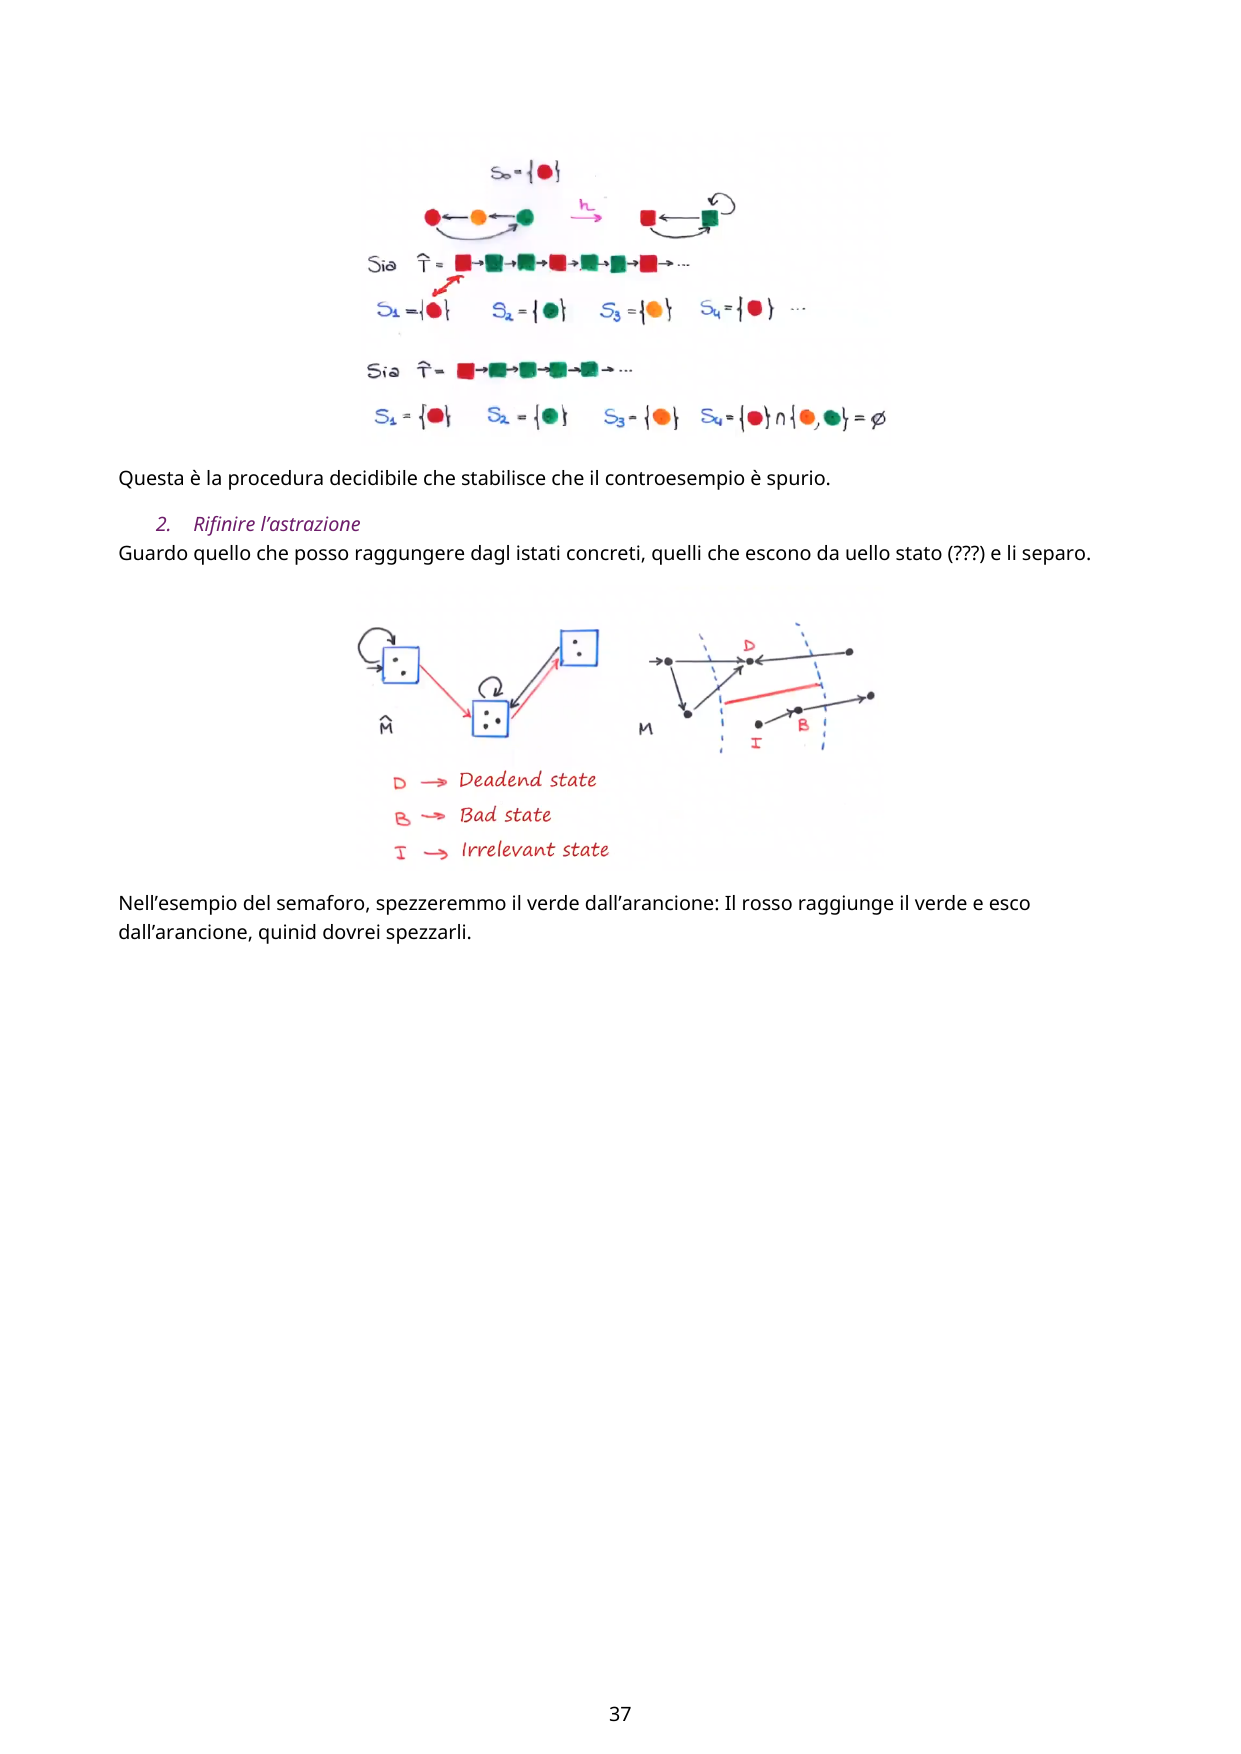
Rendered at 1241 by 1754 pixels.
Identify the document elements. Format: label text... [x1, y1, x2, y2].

text Nell’esempio del semaforo, spezzeremmo il verde dall’arancione: Il rosso raggiunge il verde e esco dall’arancione, quinid dovrei spezzarli. [118, 889, 1122, 945]
text Questa è la procedura decidibile che stabilisce che il controesempio è spurio. [118, 464, 1122, 492]
picture [348, 132, 892, 446]
subtitle Rifinire l’astrazione [156, 510, 1122, 537]
text Guardo quello che posso raggungere dagl istati concreti, quelli che escono da uello stato (???) e li separo. [118, 539, 1122, 566]
picture [355, 585, 885, 871]
